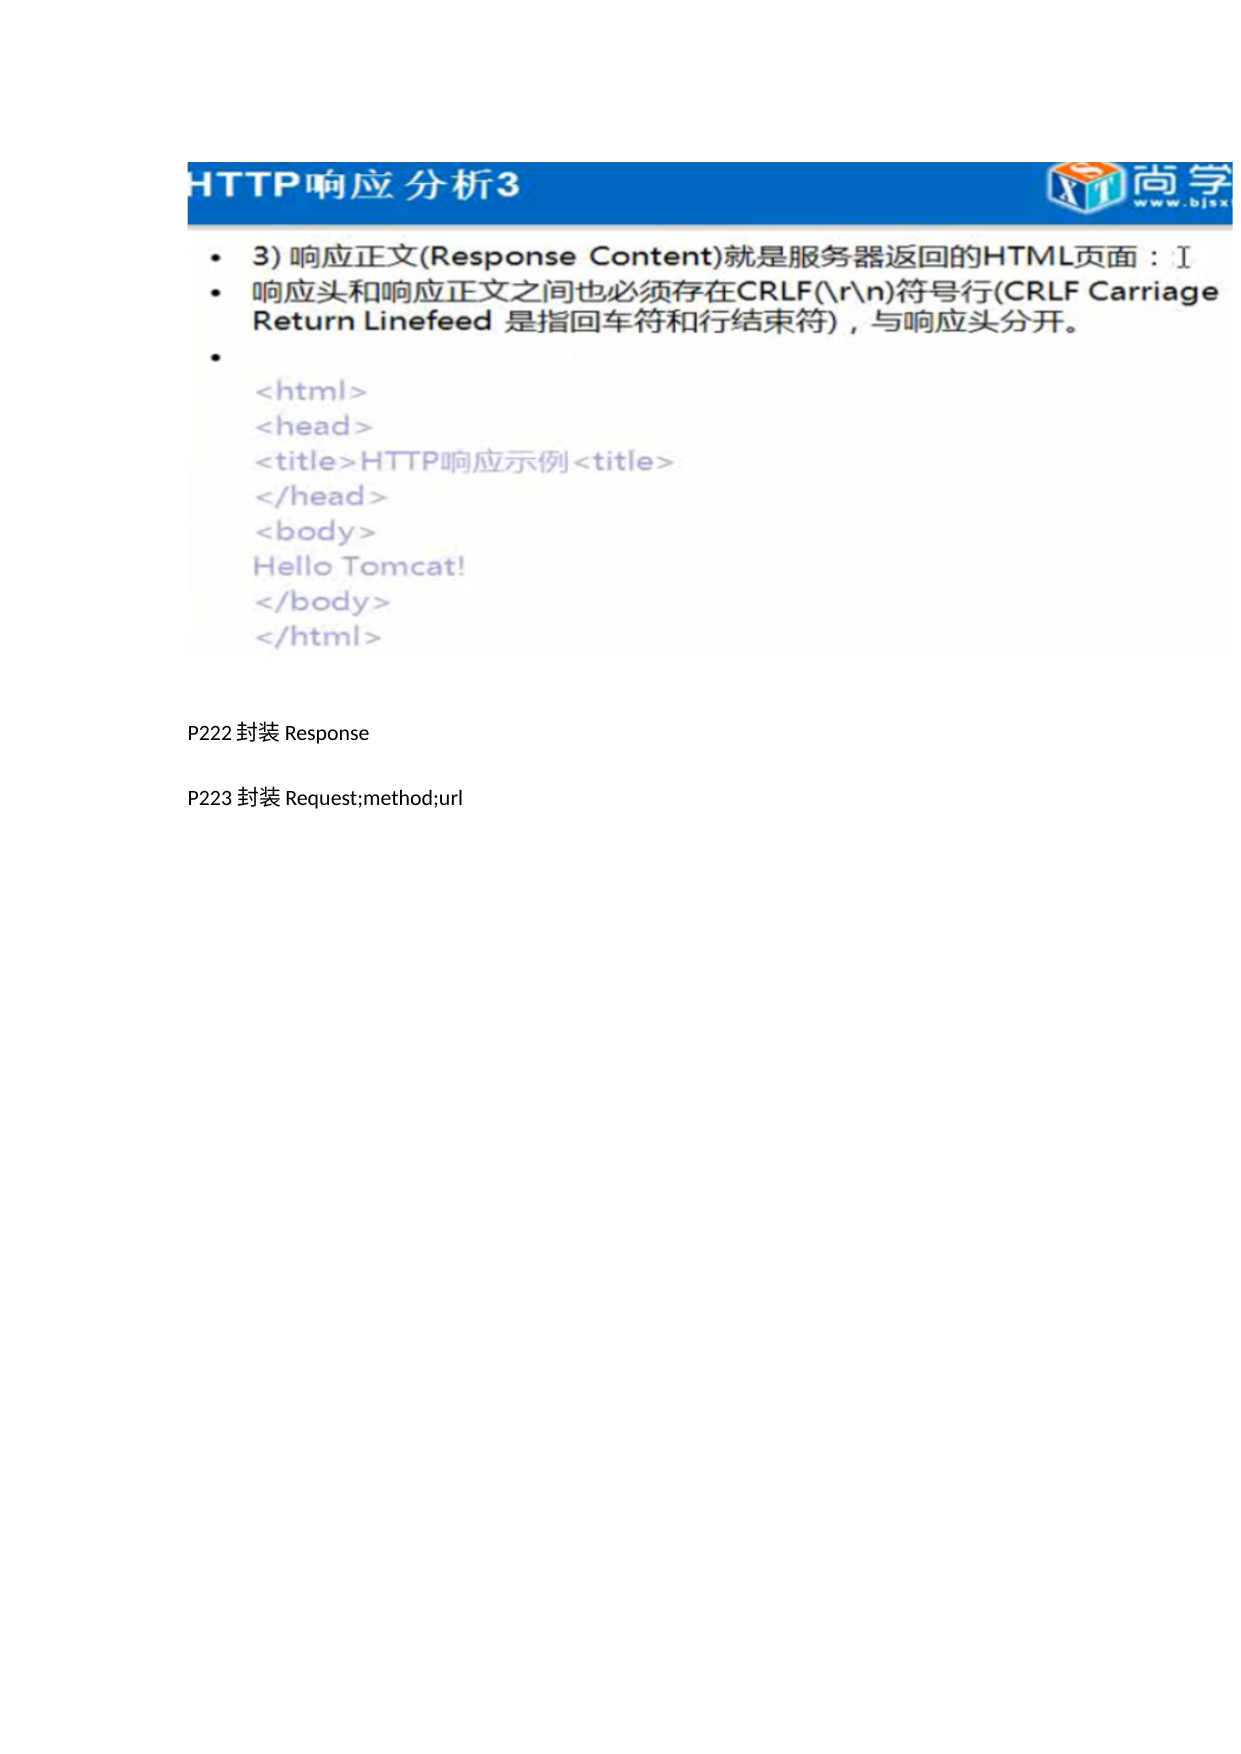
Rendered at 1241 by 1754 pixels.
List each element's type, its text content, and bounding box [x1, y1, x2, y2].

text P222封装Response [187, 714, 1053, 747]
picture [187, 162, 1233, 659]
text P223 封装Request;method;url [187, 779, 1053, 812]
